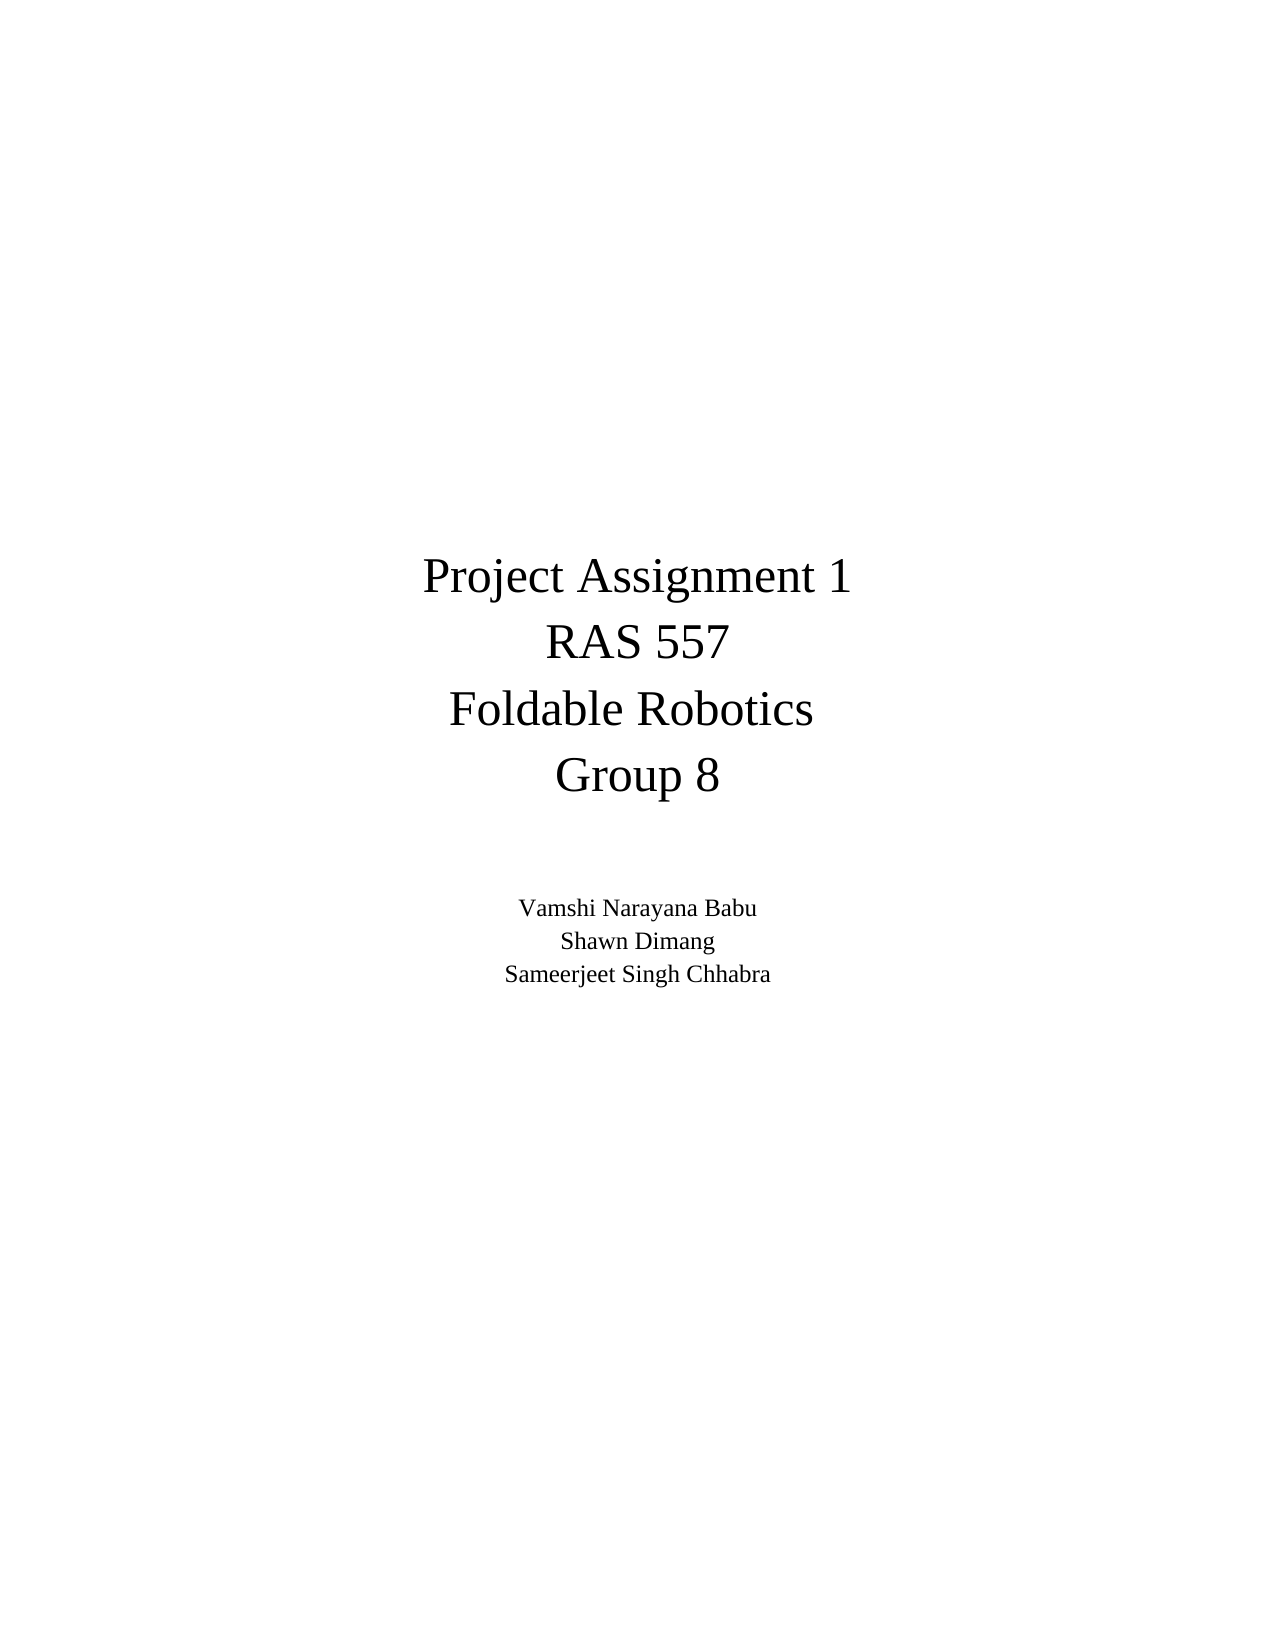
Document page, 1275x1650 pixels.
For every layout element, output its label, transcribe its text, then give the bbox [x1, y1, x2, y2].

text Vamshi Narayana Babu [150, 893, 1125, 922]
text RAS 557 [150, 612, 1125, 670]
text Sameerjeet Singh Chhabra [150, 959, 1125, 988]
text Project Assignment 1 [150, 546, 1125, 604]
text Shawn Dimang [150, 926, 1125, 955]
text Foldable Robotics Group 8 [150, 678, 1125, 802]
